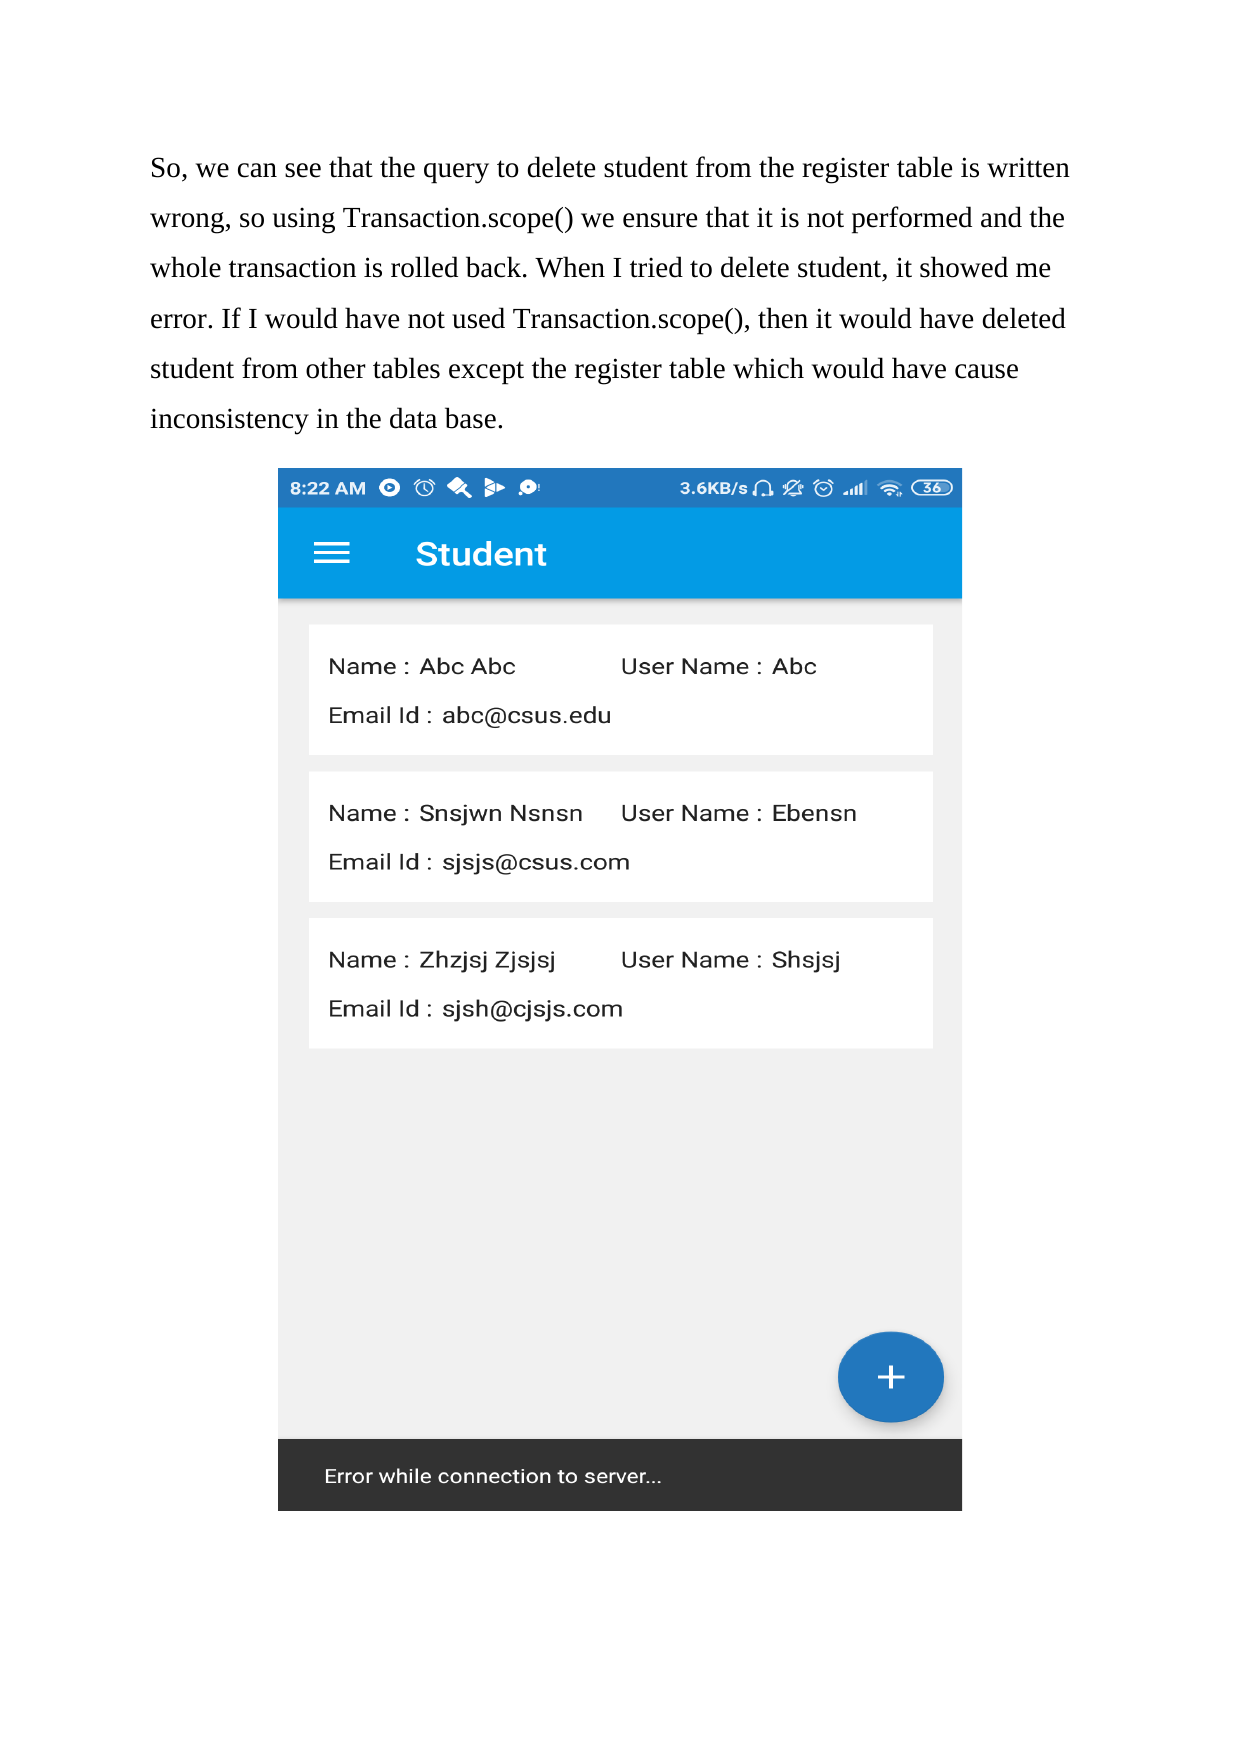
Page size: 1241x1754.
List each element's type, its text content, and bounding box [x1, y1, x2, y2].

picture [278, 468, 963, 507]
picture [454, 549, 469, 565]
picture [278, 599, 963, 1511]
picture [439, 545, 449, 565]
picture [495, 548, 512, 565]
text So, we can see that the query to delete student from the register table is written wrong, so using Transaction.scope() we ensure that it is not performed and the whole transaction is rolled back. When I tried to delete student, it showed me error. If I would have not used Transaction.scope(), then it would have deleted student from other tables except the register table which would have cause inconsistency in the data base. [150, 150, 1090, 435]
picture [417, 542, 436, 565]
picture [516, 548, 532, 565]
picture [474, 542, 491, 565]
picture [535, 545, 546, 565]
